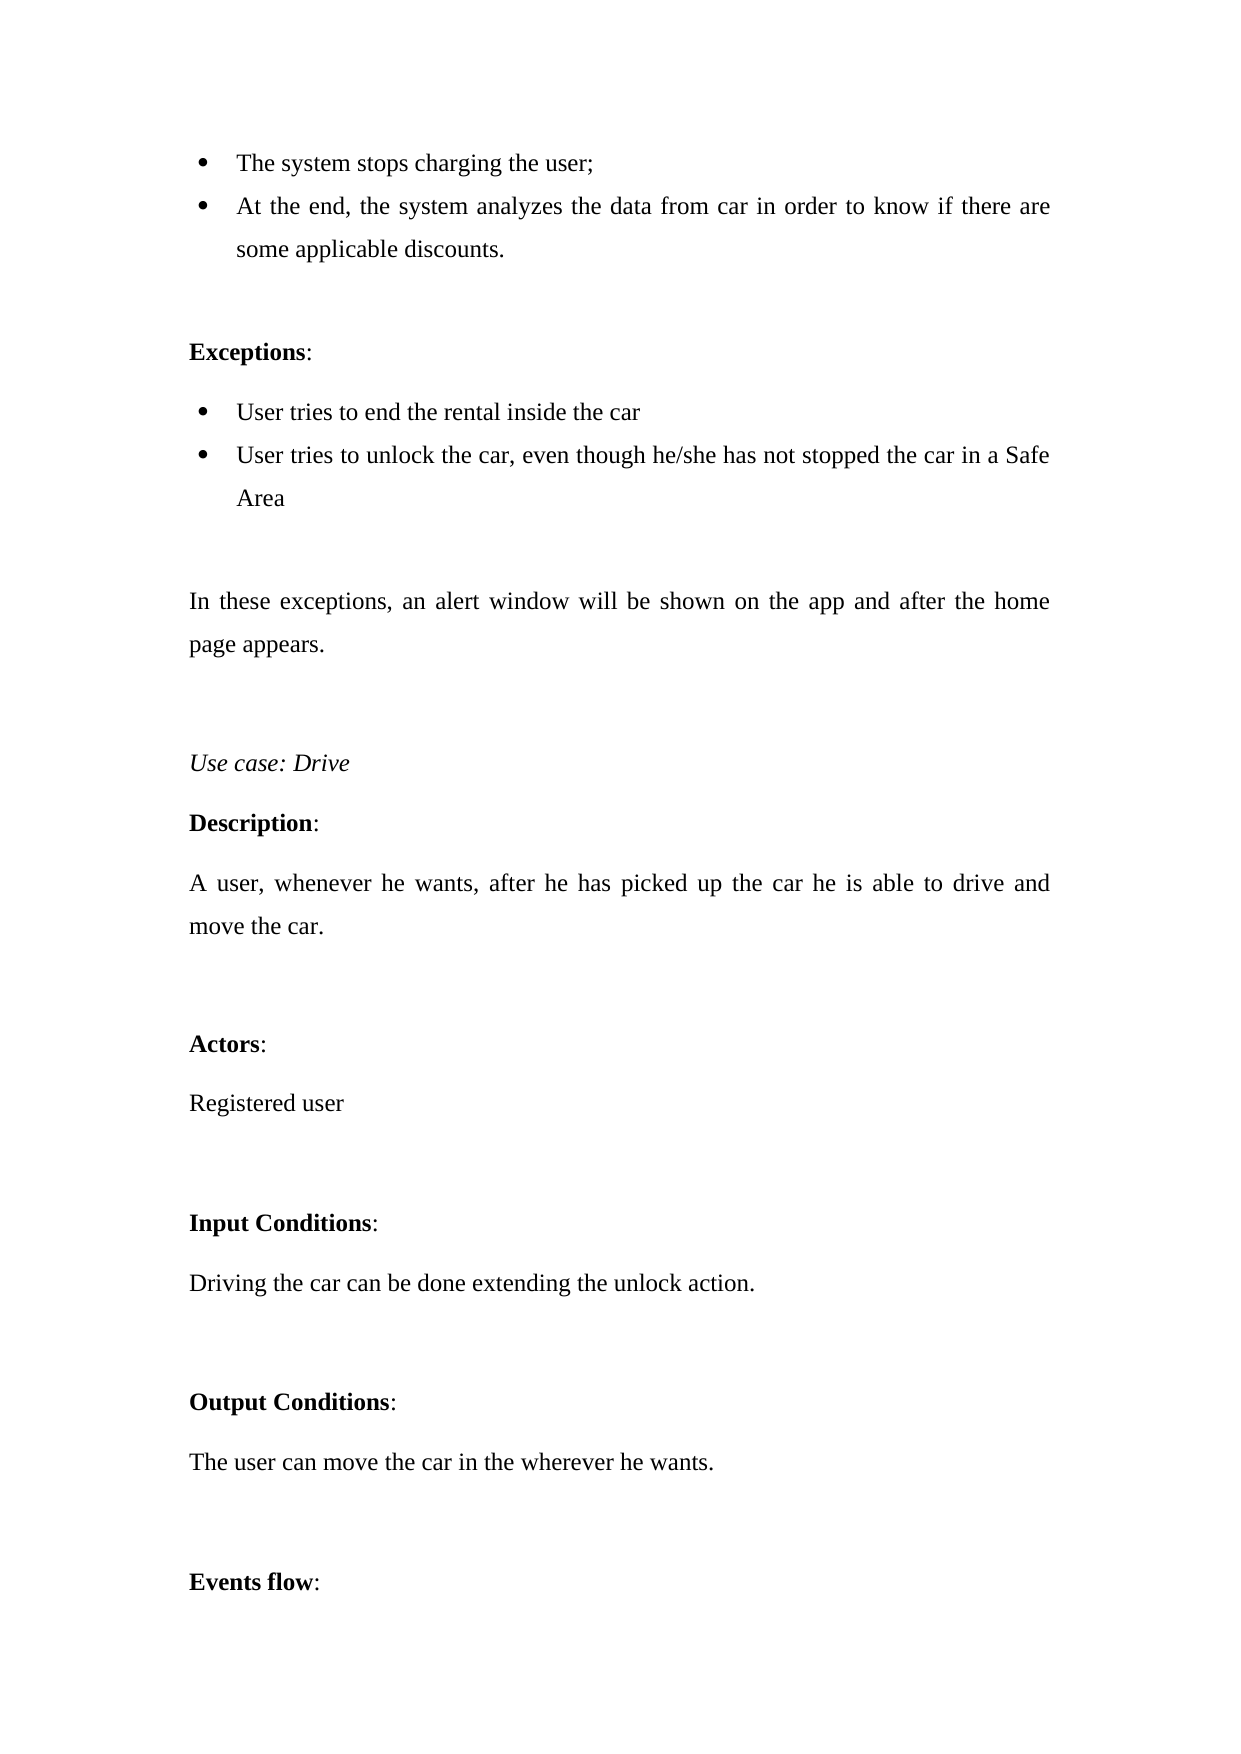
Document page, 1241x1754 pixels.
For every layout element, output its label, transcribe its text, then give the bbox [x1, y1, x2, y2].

text Description: [189, 808, 1051, 837]
text Exceptions: [189, 337, 1051, 366]
text Input Conditions: [189, 1208, 1051, 1237]
text Registered user [189, 1088, 1051, 1117]
text In these exceptions, an alert window will be shown on the app and after the home page appears. [189, 586, 1051, 658]
text The user can move the car in the wherever he wants. [189, 1447, 1051, 1476]
text Events flow: [189, 1567, 1051, 1596]
text Actors: [189, 1029, 1051, 1057]
text Output Conditions: [189, 1387, 1051, 1416]
list The system stops charging the user; [199, 148, 1051, 176]
text Use case: Drive [189, 748, 1051, 777]
list User tries to unlock the car, even though he/she has not stopped the car in a Safe Area [199, 440, 1051, 512]
text A user, whenever he wants, after he has picked up the car he is able to drive and move the car. [189, 868, 1051, 940]
text Driving the car can be done extending the unlock action. [189, 1268, 1051, 1297]
list User tries to end the rental inside the car [199, 397, 1051, 425]
list At the end, the system analyzes the data from car in order to know if there are some applicable discounts. [199, 191, 1051, 263]
